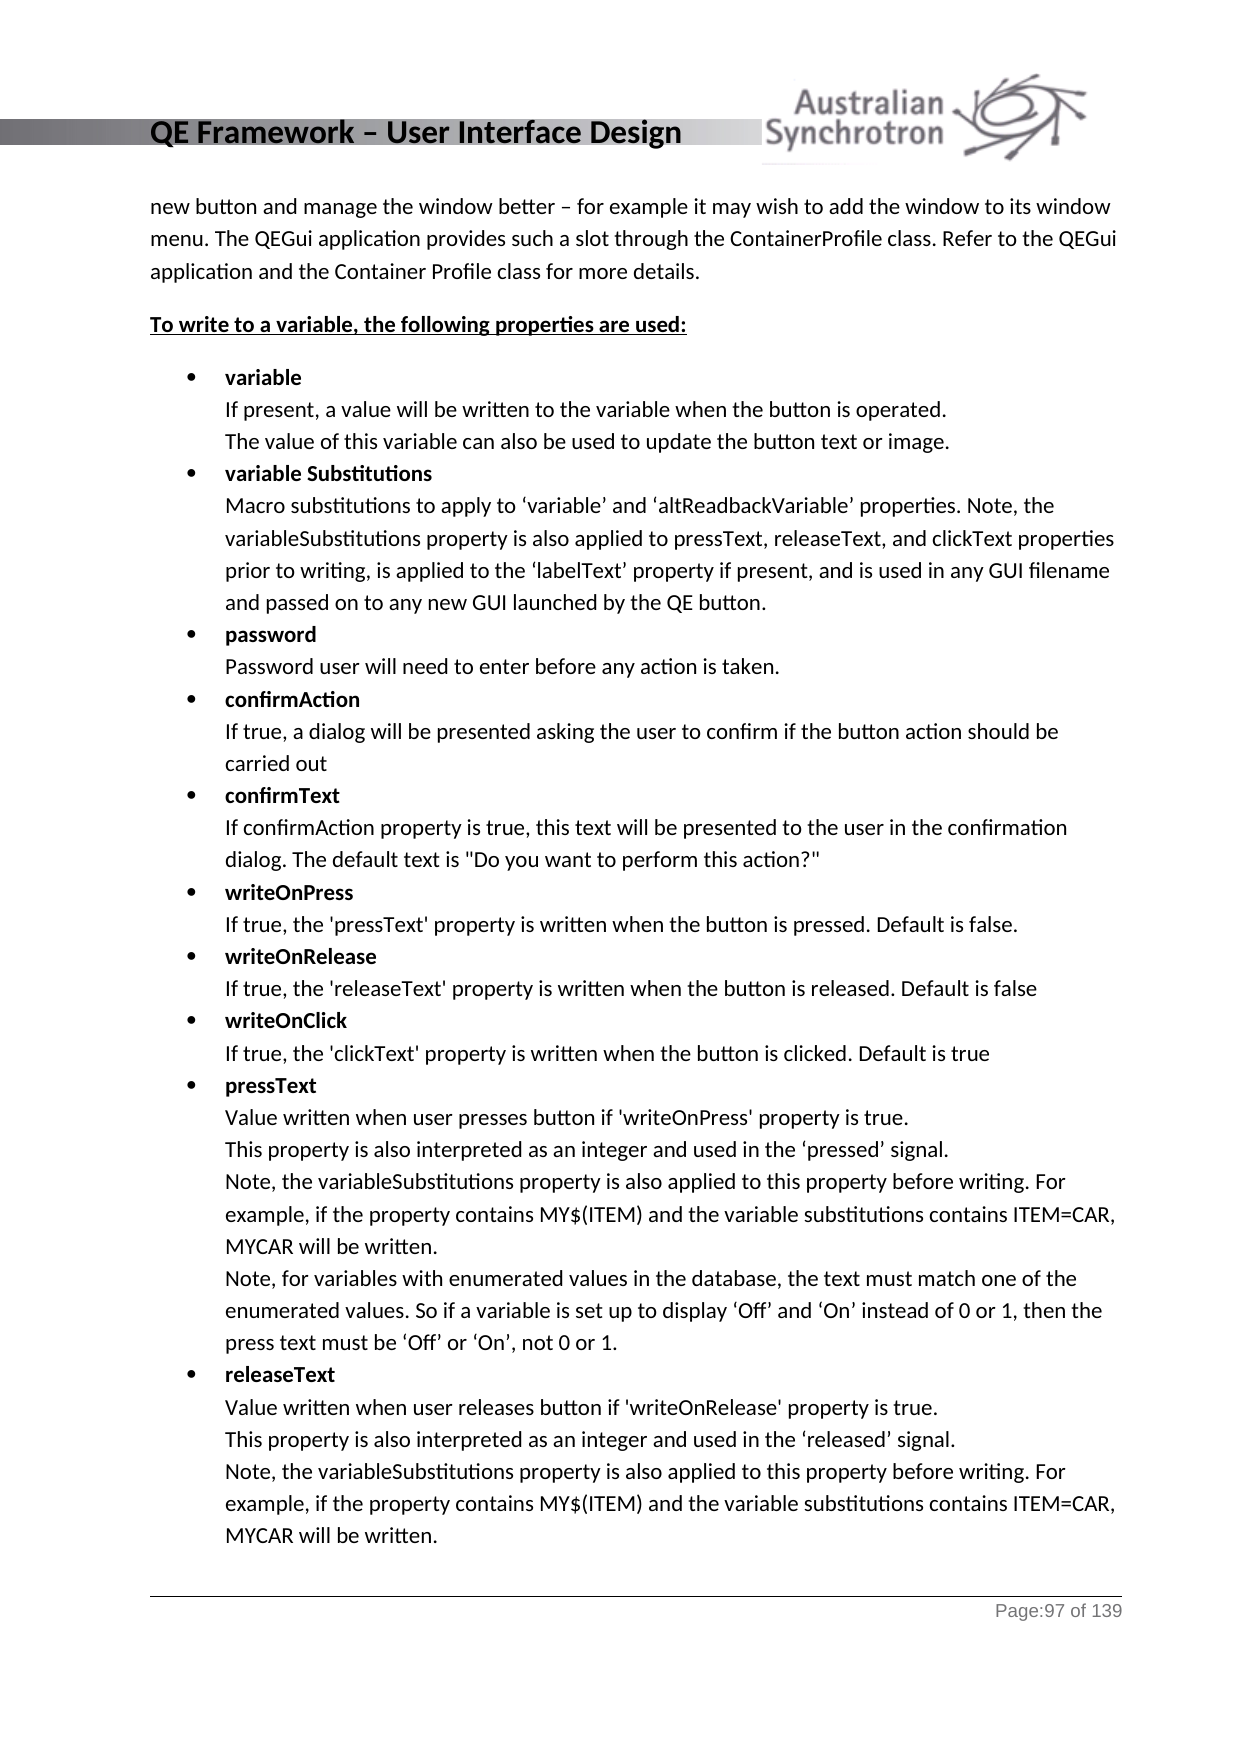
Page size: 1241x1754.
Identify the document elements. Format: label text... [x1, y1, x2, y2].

list variable If present, a value will be written to the variable when the button is operated. The value of this variable can also be used to update the button text or image. [187, 363, 1122, 455]
list variable Substitutions Macro substitutions to apply to ‘variable’ and ‘altReadbackVariable’ properties. Note, the variableSubstitutions property is also applied to pressText, releaseText, and clickText properties prior to writing, is applied to the ‘labelText’ property if present, and is used in any GUI filename and passed on to any new GUI launched by the QE button. [187, 459, 1122, 616]
list password Password user will need to enter before any action is taken. [187, 620, 1122, 681]
list pressText Value written when user presses button if 'writeOnPress' property is true. This property is also interpreted as an integer and used in the ‘pressed’ signal. Note, the variableSubstitutions property is also applied to this property before writing. For example, if the property contains MY$(ITEM) and the variable substitutions contains ITEM=CAR, MYCAR will be written. Note, for variables with enumerated values in the database, the text must match one of the enumerated values. So if a variable is set up to display ‘Off’ and ‘On’ instead of 0 or 1, then the press text must be ‘Off’ or ‘On’, not 0 or 1. [187, 1071, 1122, 1356]
text To write to a variable, the following properties are used: [150, 310, 1122, 338]
picture [0, 73, 1090, 165]
list confirmAction If true, a dialog will be presented asking the user to confirm if the button action should be carried out [187, 685, 1122, 777]
list confirmText If confirmAction property is true, this text will be presented to the user in the confirmation dialog. The default text is "Do you want to perform this action?" [187, 781, 1122, 874]
list writeOnRelease If true, the 'releaseText' property is written when the button is released. Default is false [187, 942, 1122, 1002]
list writeOnClick If true, the 'clickText' property is written when the button is clicked. Default is true [187, 1007, 1122, 1067]
picture [155, 125, 168, 140]
list writeOnPress If true, the 'pressText' property is written when the button is pressed. Default is false. [187, 878, 1122, 938]
